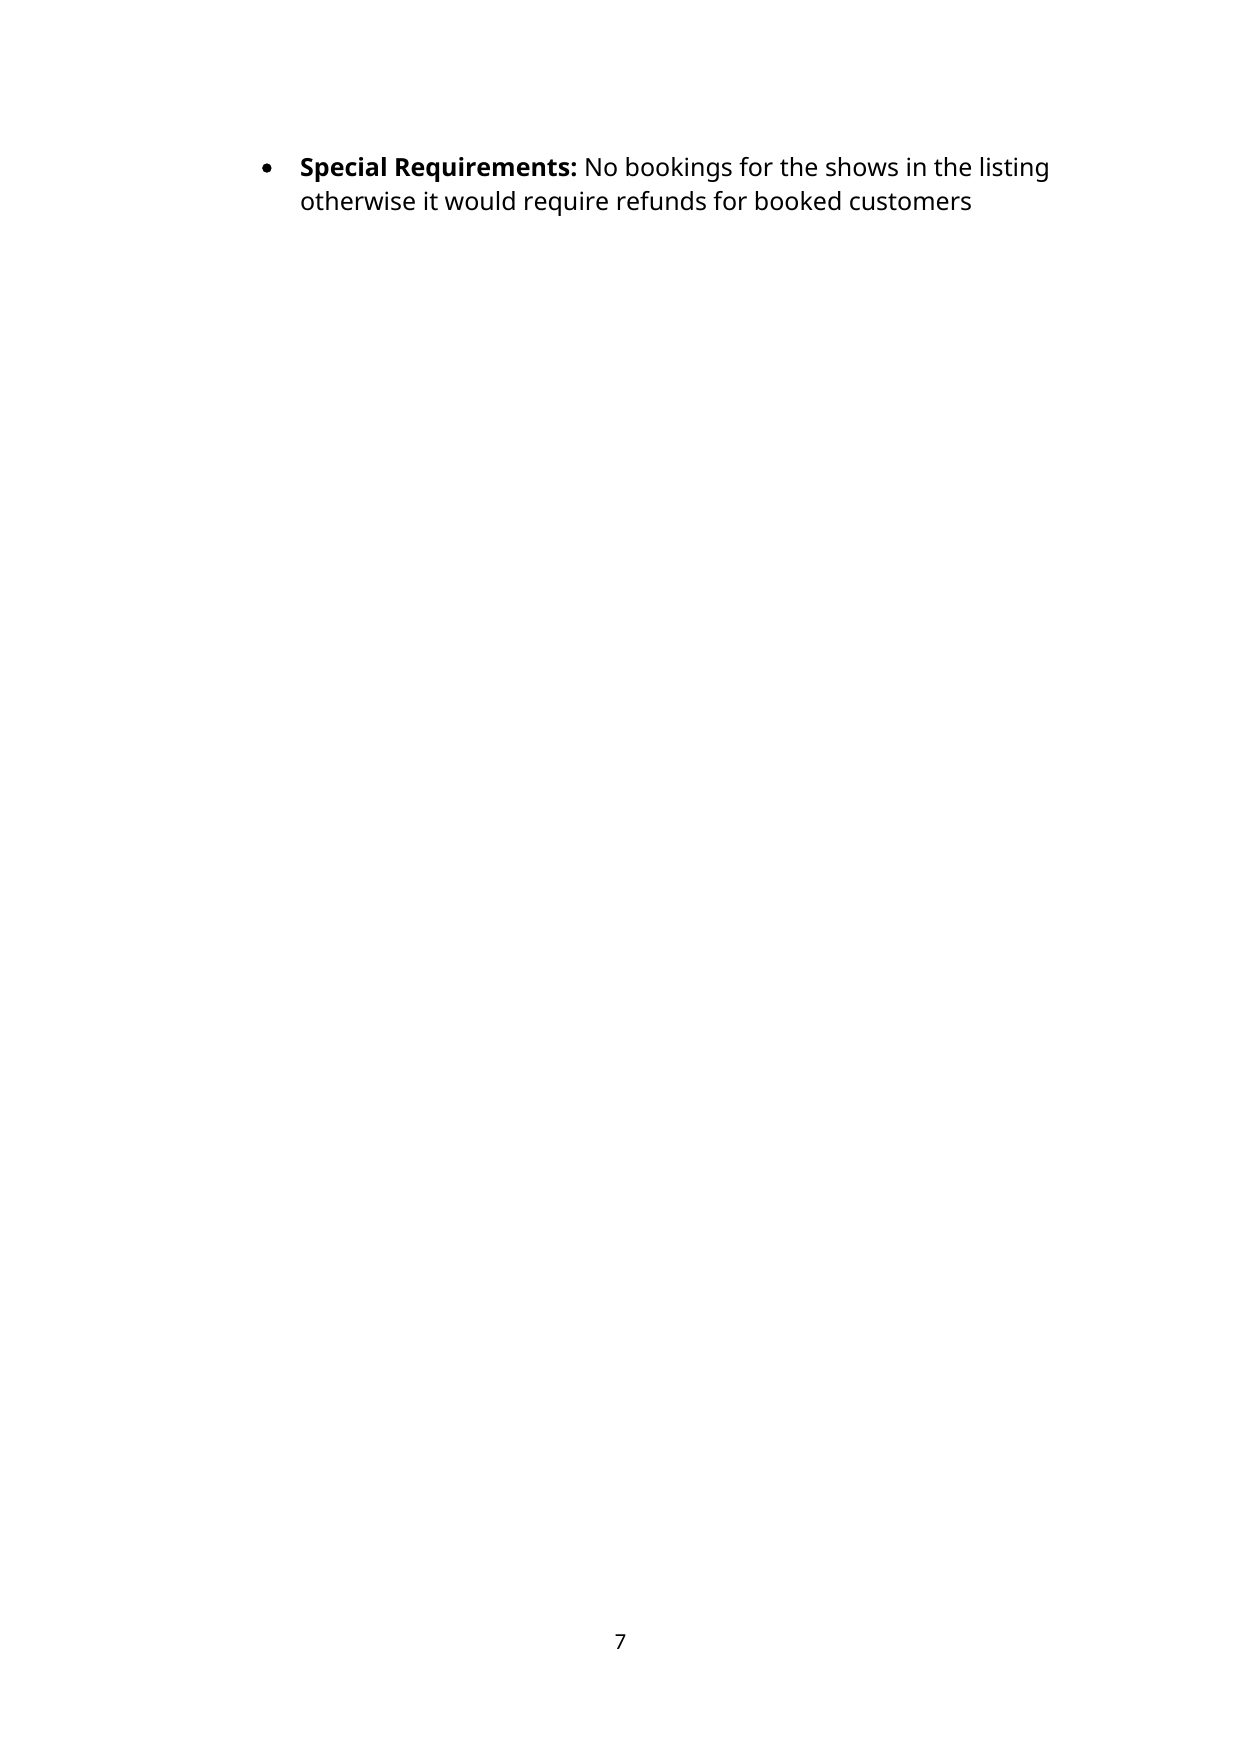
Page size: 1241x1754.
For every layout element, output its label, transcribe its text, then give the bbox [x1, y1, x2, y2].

list Special Requirements: No bookings for the shows in the listing otherwise it would require refunds for booked customers [262, 150, 1090, 218]
